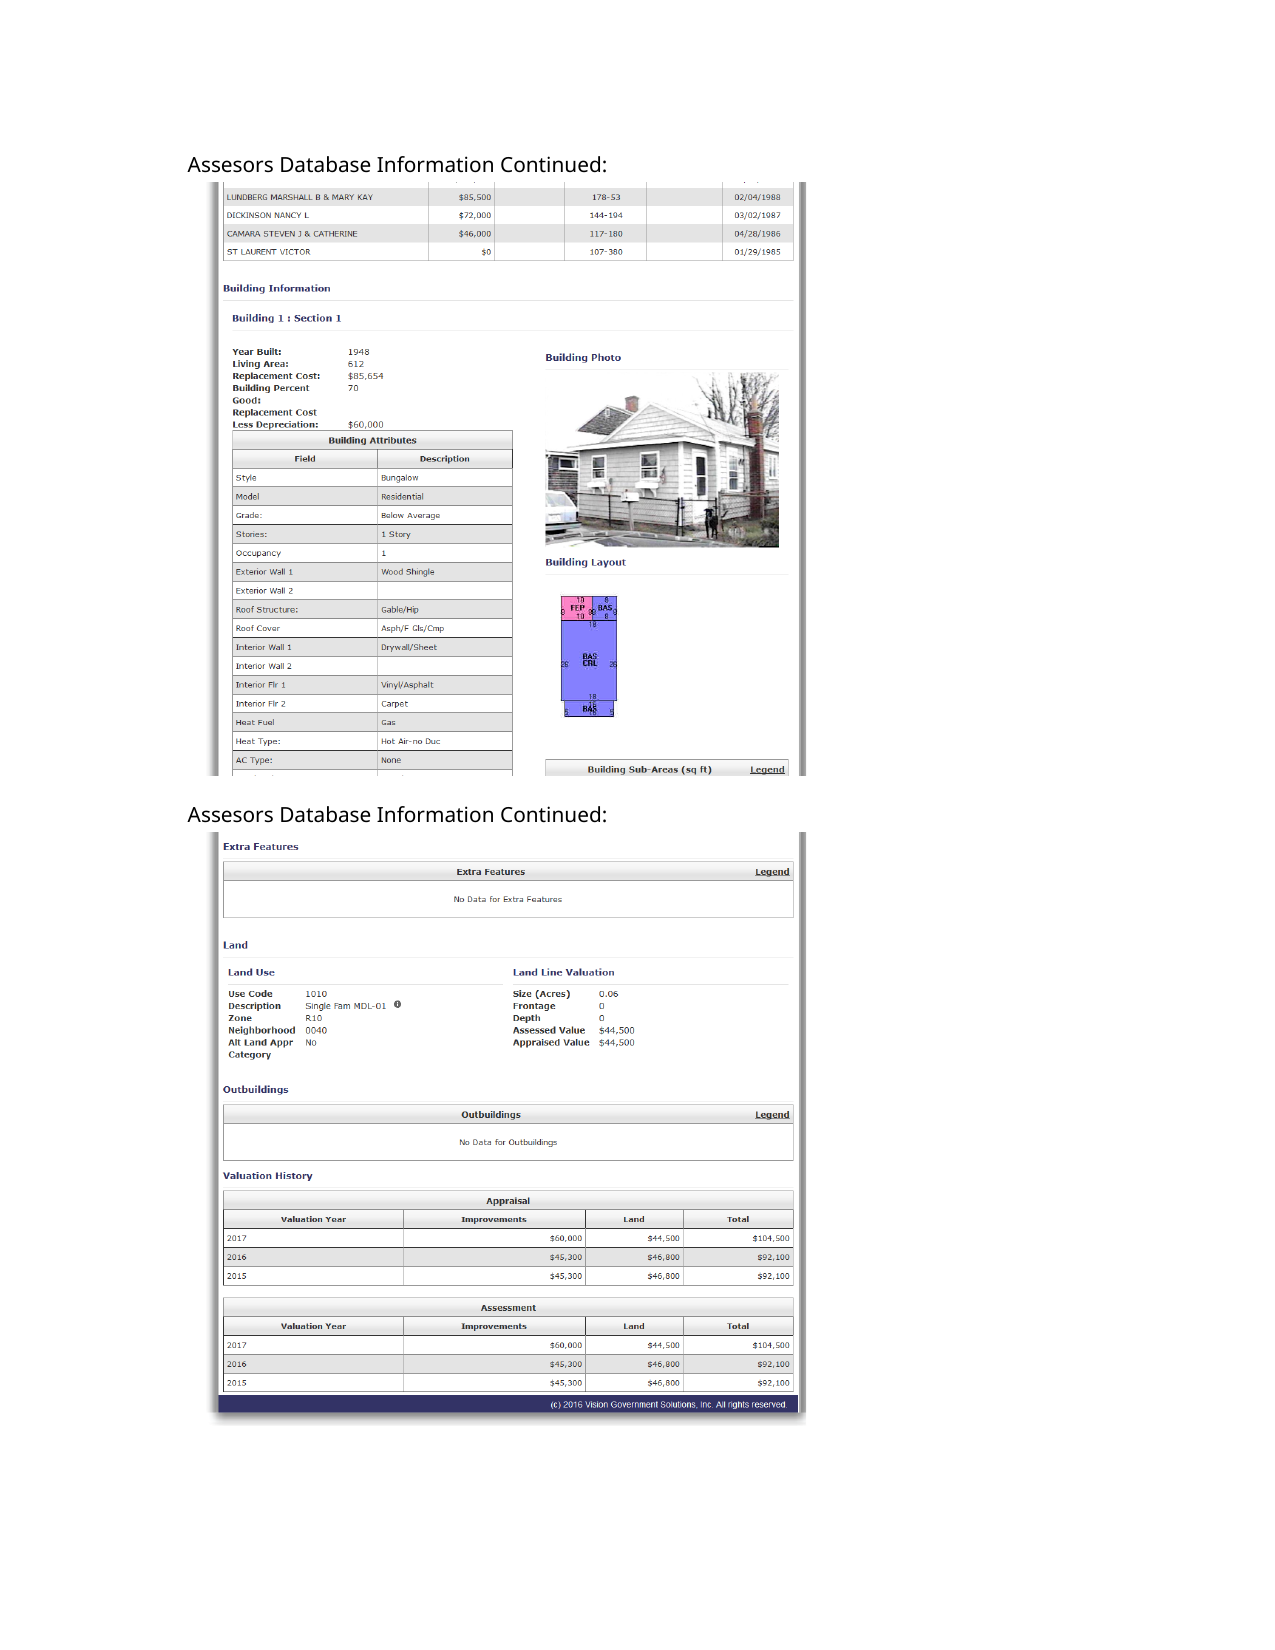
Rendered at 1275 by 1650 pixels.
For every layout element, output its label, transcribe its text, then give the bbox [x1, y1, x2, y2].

picture [206, 182, 807, 776]
picture [206, 832, 807, 1426]
